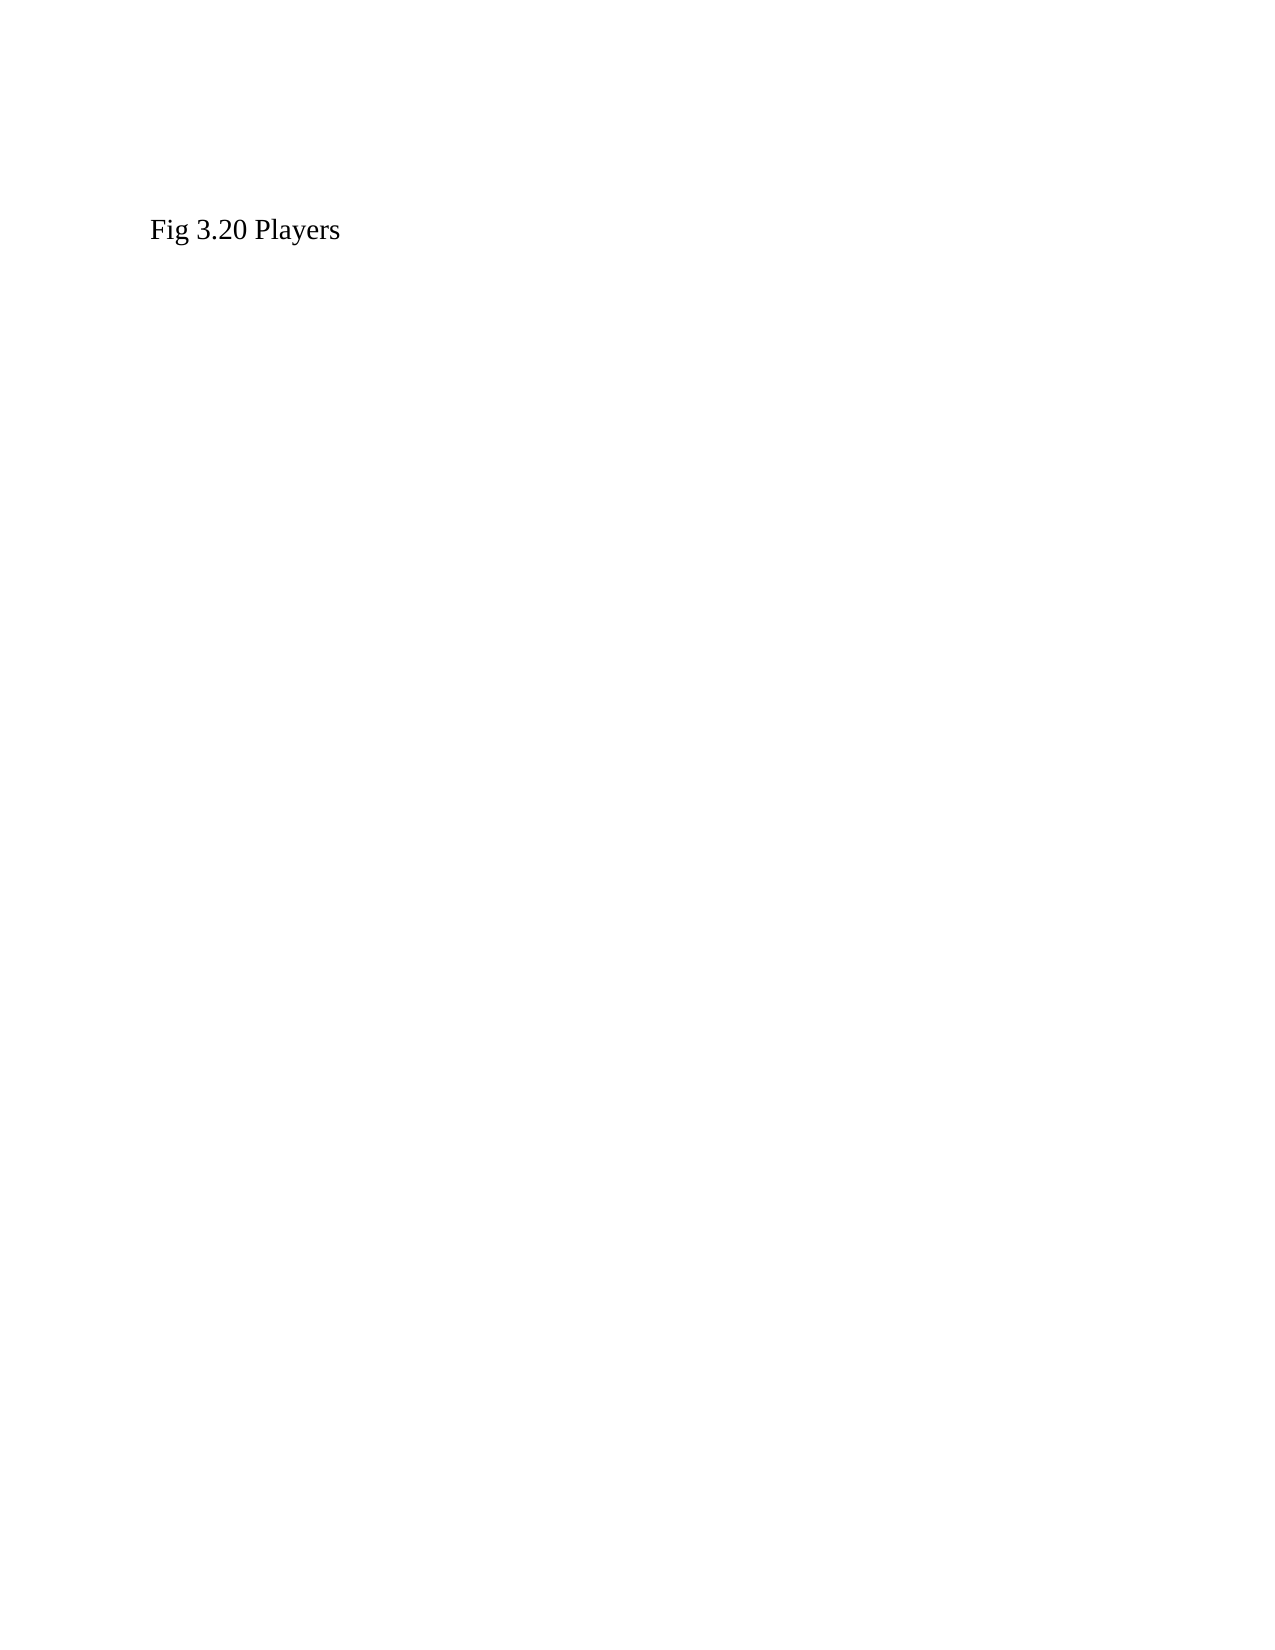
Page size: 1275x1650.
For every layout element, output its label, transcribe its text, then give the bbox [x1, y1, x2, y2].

text Fig 3.20 Players [150, 212, 1125, 245]
